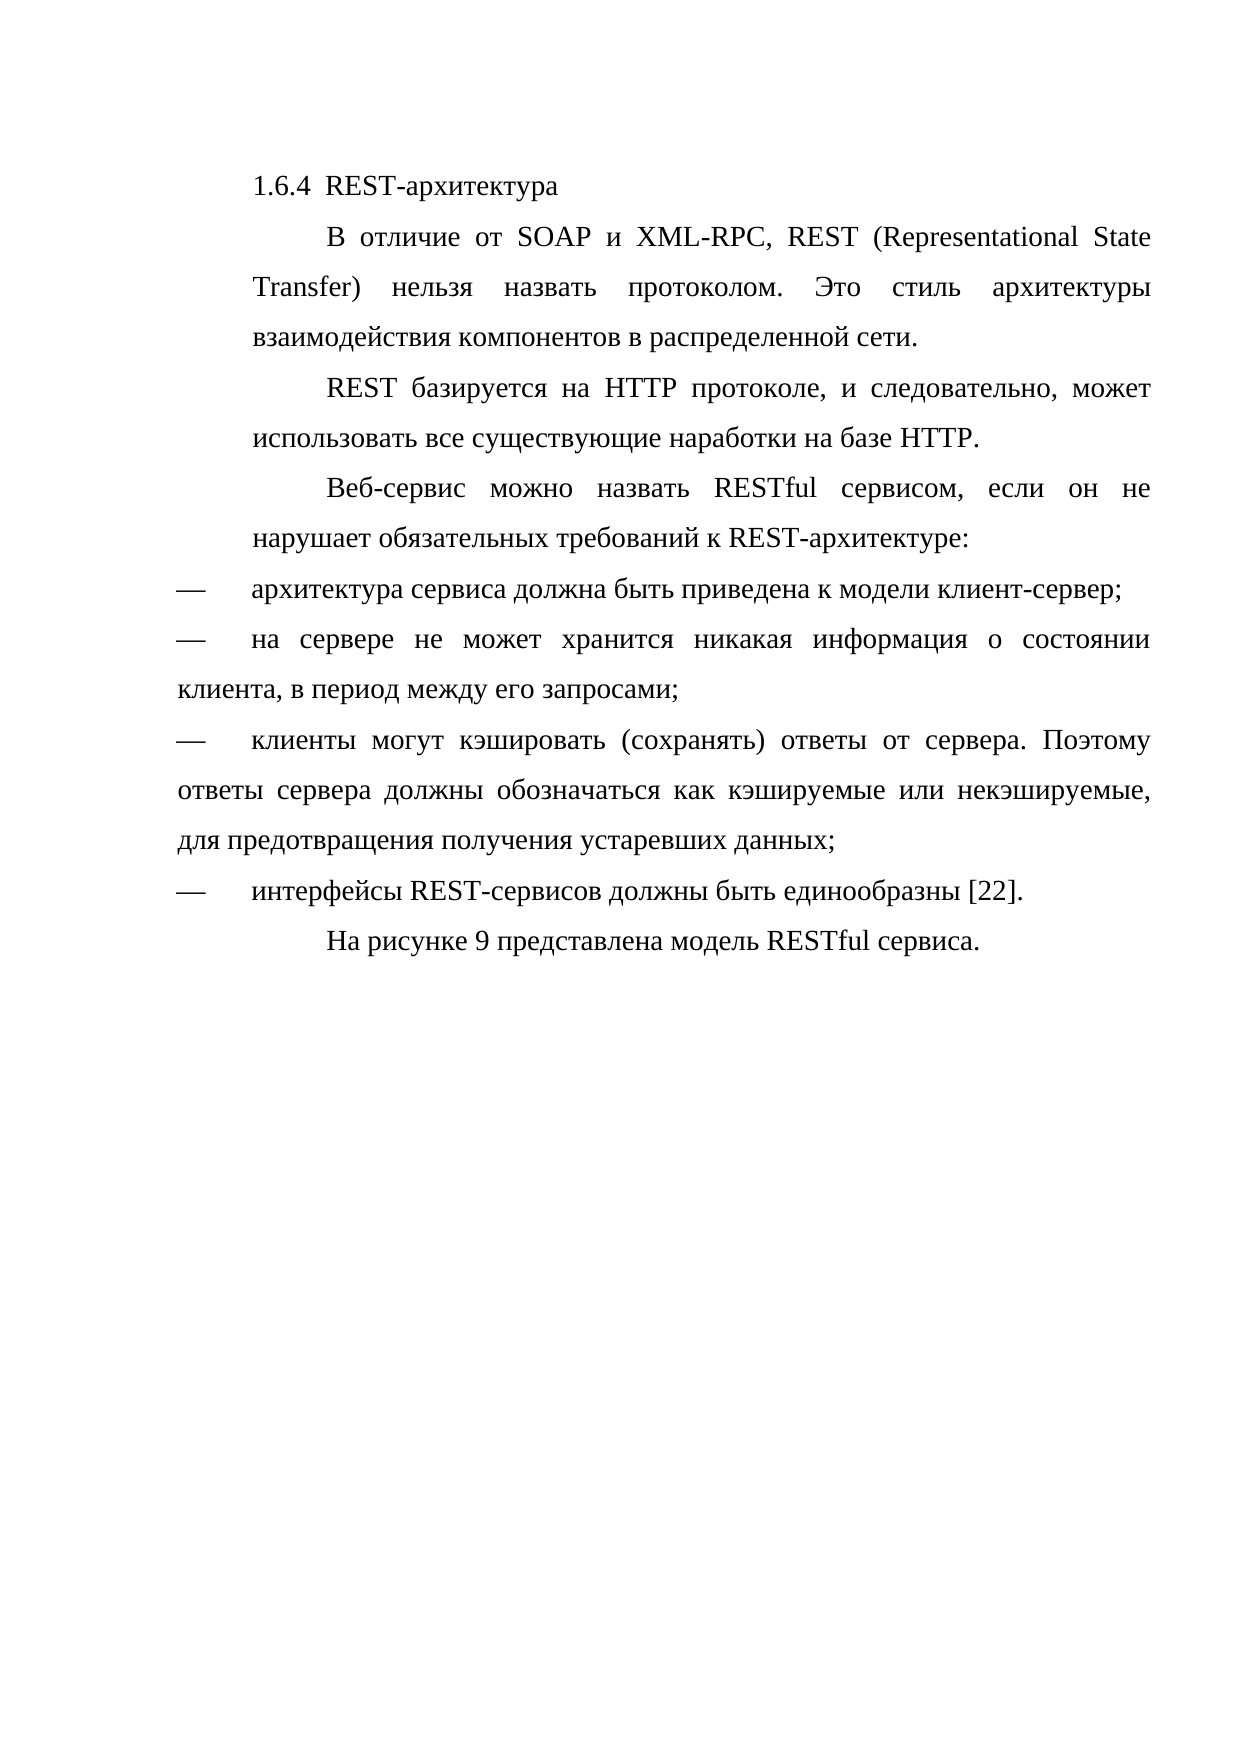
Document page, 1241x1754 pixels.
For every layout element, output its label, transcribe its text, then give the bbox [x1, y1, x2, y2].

list интерфейсы REST-сервисов должны быть единообразны [22]. [176, 873, 1152, 906]
list клиенты могут кэшировать (сохранять) ответы от сервера. Поэтому ответы сервера должны обозначаться как кэшируемые или некэшируемые, для предотвращения получения устаревших данных; [176, 722, 1152, 856]
list на сервере не может хранится никакая информация о состоянии клиента, в период между его запросами; [176, 621, 1152, 705]
text REST базируется на HTTP протоколе, и следовательно, может использовать все существующие наработки на базе HTTP. [252, 370, 1152, 453]
text REST-архитектура [177, 168, 1152, 202]
text В отличие от SOAP и XML-RPC, REST (Representational State Transfer) нельзя назвать протоколом. Это стиль архитектуры взаимодействия компонентов в распределенной сети. [252, 219, 1152, 353]
text На рисунке 9 представлена модель RESTful сервиса. [252, 923, 1152, 957]
text Веб-сервис можно назвать RESTful сервисом, если он не нарушает обязательных требований к REST-архитектуре: [252, 470, 1152, 554]
list архитектура сервиса должна быть приведена к модели клиент-сервер; [176, 571, 1152, 604]
